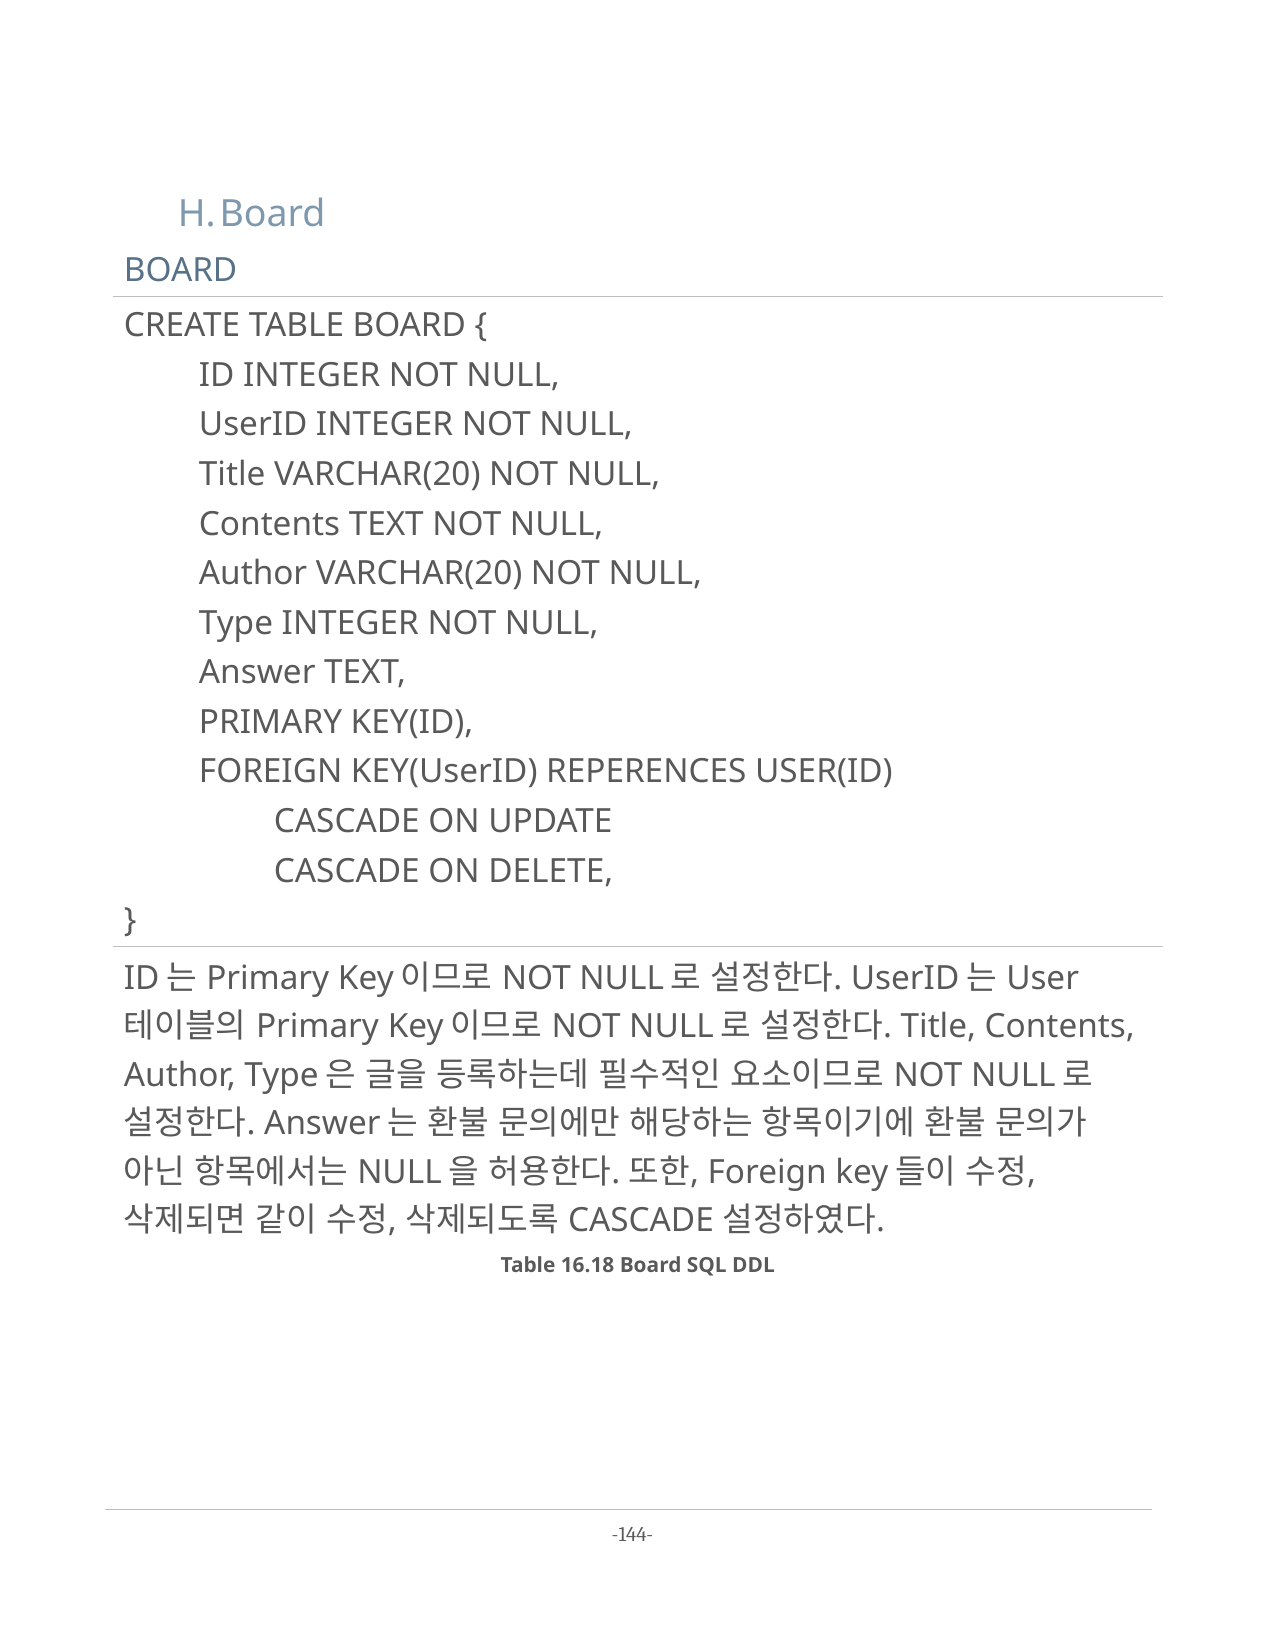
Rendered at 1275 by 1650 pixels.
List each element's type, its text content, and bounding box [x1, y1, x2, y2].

text Table 16.18 Board SQL DDL [112, 1250, 1162, 1278]
table_header BOARD [113, 242, 1162, 296]
table_cell ID는 Primary Key이므로 NOT NULL로 설정한다. UserID는 User테이블의 Primary Key이므로 NOT NULL로 설정한다. Title, Contents, Author, Type은 글을 등록하는데 필수적인 요소이므로 NOT NULL로 설정한다. Answer는 환불 문의에만 해당하는 항목이기에 환불 문의가 아닌 항목에서는 NULL을 허용한다. 또한, Foreign key들이 수정, 삭제되면 같이 수정, 삭제되도록 CASCADE 설정하였다. [113, 947, 1162, 1246]
subtitle Board [178, 187, 1162, 238]
table_cell CREATE TABLE BOARD { ID INTEGER NOT NULL, UserID INTEGER NOT NULL, Title VARCHAR(20) NOT NULL, Contents TEXT NOT NULL, Author VARCHAR(20) NOT NULL, Type INTEGER NOT NULL, Answer TEXT, PRIMARY KEY(ID), FOREIGN KEY(UserID) REPERENCES USER(ID) CASCADE ON UPDATE CASCADE ON DELETE, } [113, 297, 1162, 946]
